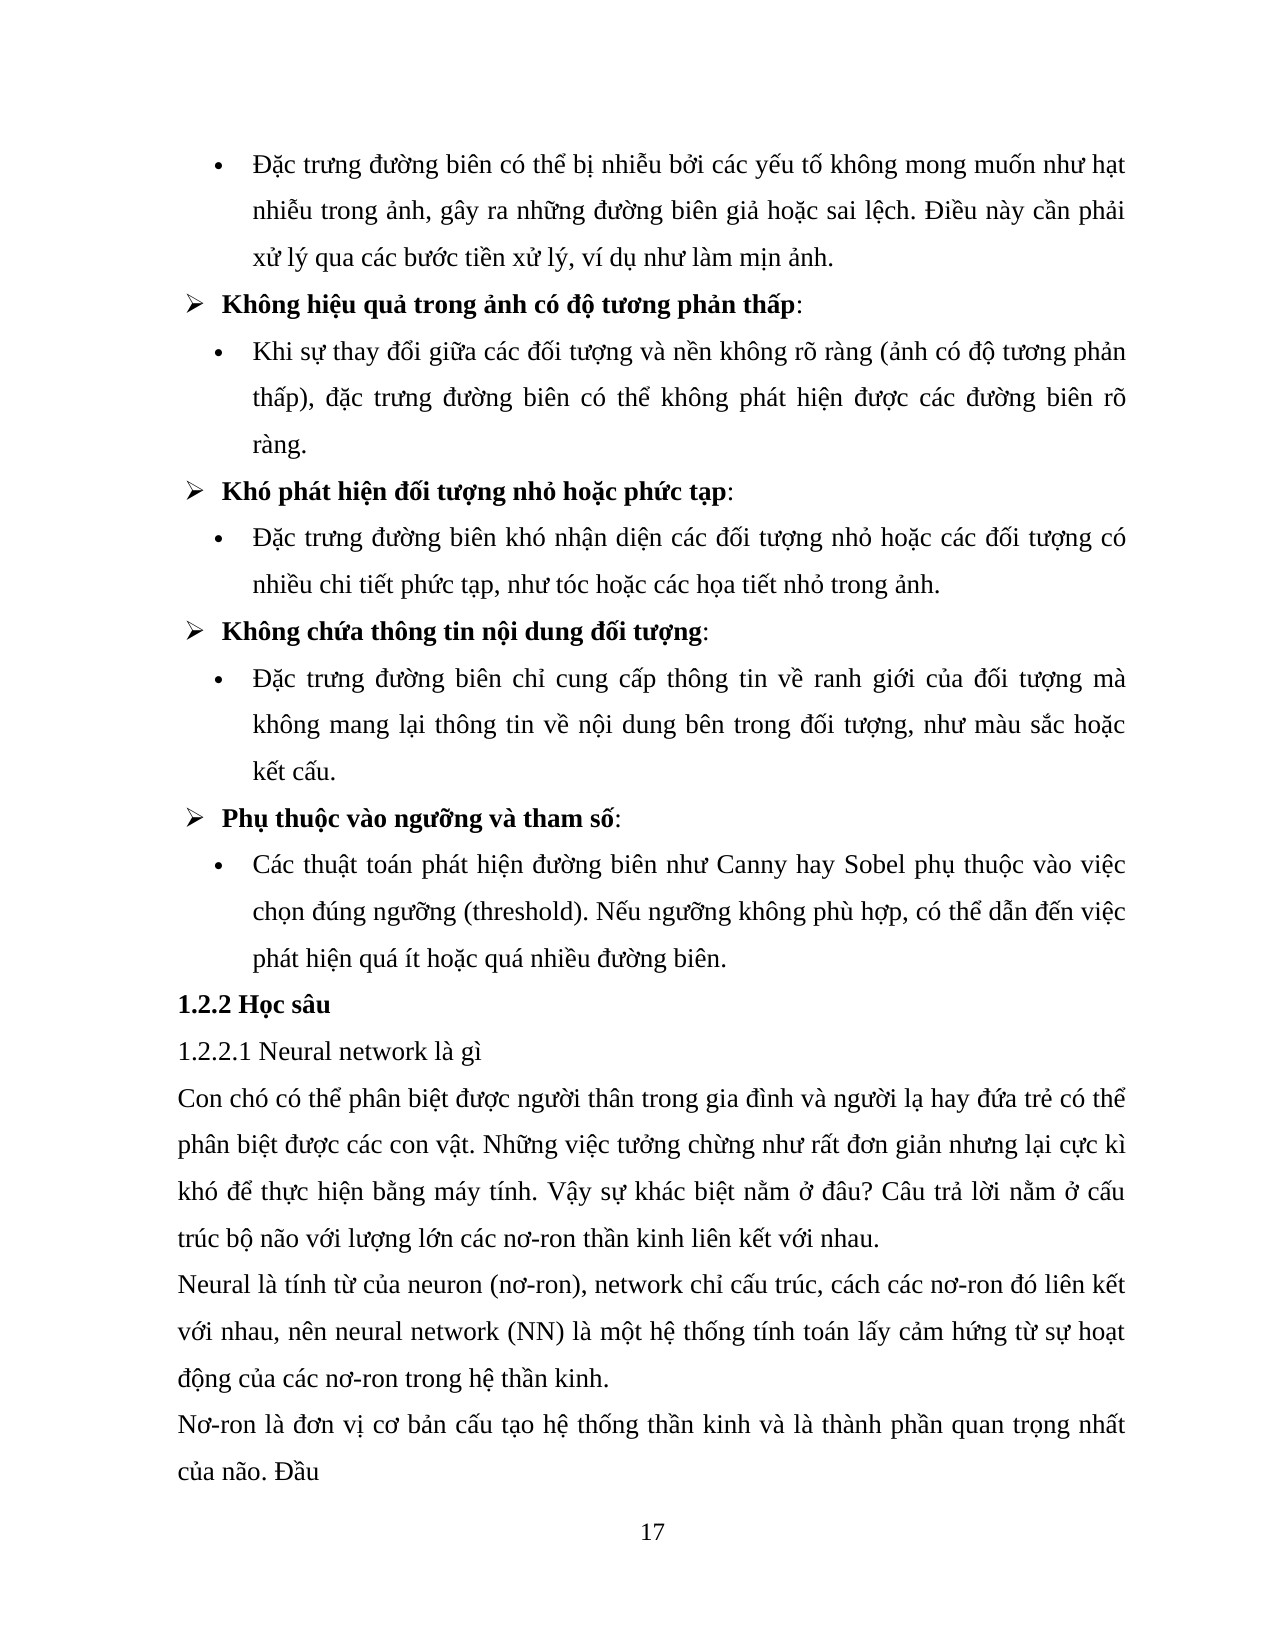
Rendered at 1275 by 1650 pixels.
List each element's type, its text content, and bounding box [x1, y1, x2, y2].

subtitle 1.2.2 Học sâu [177, 988, 1127, 1020]
list Các thuật toán phát hiện đường biên như Canny hay Sobel phụ thuộc vào việc chọn đúng ngưỡng (threshold). Nếu ngưỡng không phù hợp, có thể dẫn đến việc phát hiện quá ít hoặc quá nhiều đường biên. [215, 848, 1127, 973]
text Con chó có thể phân biệt được người thân trong gia đình và người lạ hay đứa trẻ có thể phân biệt được các con vật. Những việc tưởng chừng như rất đơn giản nhưng lại cực kì khó để thực hiện bằng máy tính. Vậy sự khác biệt nằm ở đâu? Câu trả lời nằm ở cấu trúc bộ não với lượng lớn các nơ-ron thần kinh liên kết với nhau. [177, 1082, 1127, 1253]
list Đặc trưng đường biên có thể bị nhiễu bởi các yếu tố không mong muốn như hạt nhiễu trong ảnh, gây ra những đường biên giả hoặc sai lệch. Điều này cần phải xử lý qua các bước tiền xử lý, ví dụ như làm mịn ảnh. [215, 148, 1127, 272]
text Neural là tính từ của neuron (nơ-ron), network chỉ cấu trúc, cách các nơ-ron đó liên kết với nhau, nên neural network (NN) là một hệ thống tính toán lấy cảm hứng từ sự hoạt động của các nơ-ron trong hệ thần kinh. [177, 1268, 1127, 1393]
list Đặc trưng đường biên chỉ cung cấp thông tin về ranh giới của đối tượng mà không mang lại thông tin về nội dung bên trong đối tượng, như màu sắc hoặc kết cấu. [215, 662, 1127, 786]
text Nơ-ron là đơn vị cơ bản cấu tạo hệ thống thần kinh và là thành phần quan trọng nhất của não. Đầu [177, 1408, 1127, 1486]
subtitle 1.2.2.1 Neural network là gì [177, 1035, 1127, 1066]
list Phụ thuộc vào ngưỡng và tham số: [184, 802, 1127, 833]
list Khó phát hiện đối tượng nhỏ hoặc phức tạp: [184, 474, 1127, 506]
list Khi sự thay đổi giữa các đối tượng và nền không rõ ràng (ảnh có độ tương phản thấp), đặc trưng đường biên có thể không phát hiện được các đường biên rõ ràng. [215, 334, 1127, 459]
list Không chứa thông tin nội dung đối tượng: [184, 615, 1127, 646]
list Không hiệu quả trong ảnh có độ tương phản thấp: [184, 288, 1127, 319]
list Đặc trưng đường biên khó nhận diện các đối tượng nhỏ hoặc các đối tượng có nhiều chi tiết phức tạp, như tóc hoặc các họa tiết nhỏ trong ảnh. [215, 521, 1127, 599]
